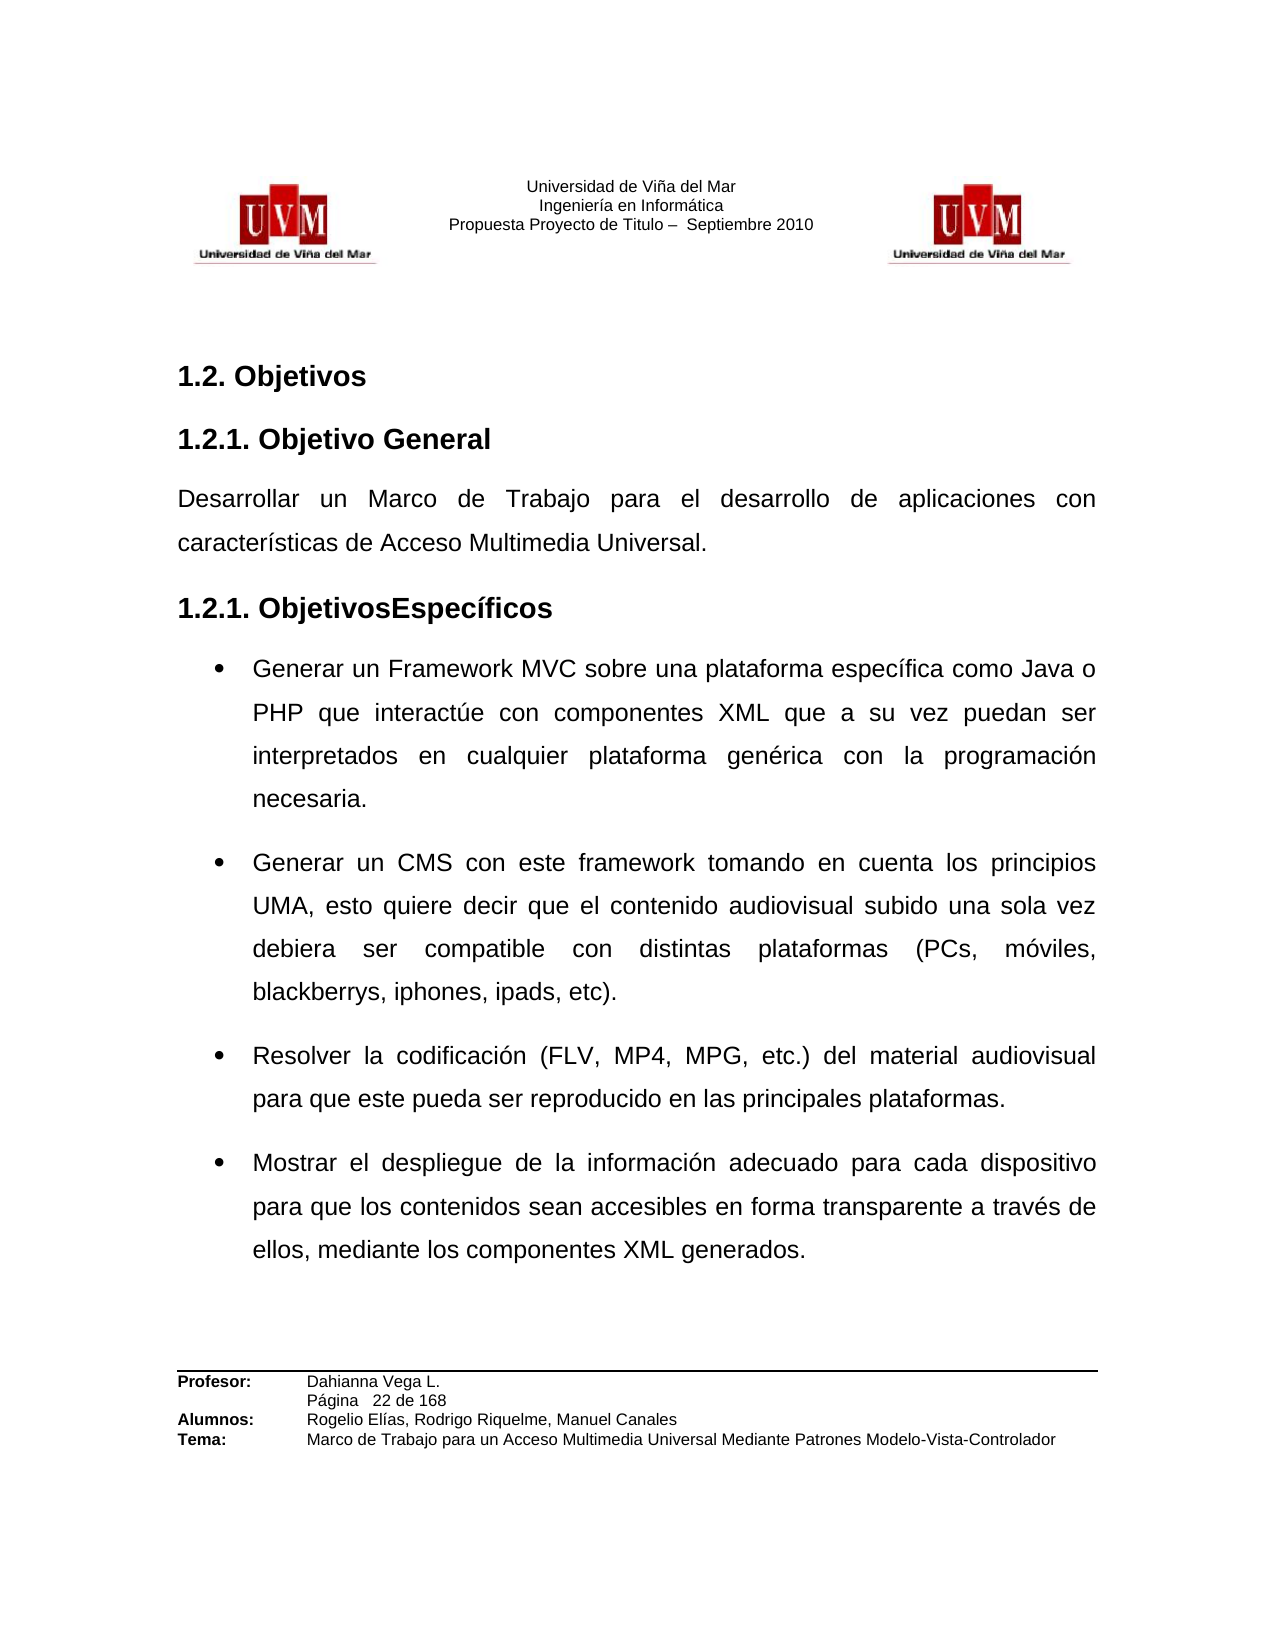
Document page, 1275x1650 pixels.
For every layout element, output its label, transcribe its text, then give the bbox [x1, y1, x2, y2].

text Desarrollar un Marco de Trabajo para el desarrollo de aplicaciones con características de Acceso Multimedia Universal. [177, 484, 1098, 556]
subtitle 1.2.1. ObjetivosEspecíficos [177, 592, 1098, 625]
subtitle 1.2.1. Objetivo General [177, 422, 1098, 455]
list Resolver la codificación (FLV, MP4, MPG, etc.) del material audiovisual para que este pueda ser reproducido en las principales plataformas. [215, 1041, 1098, 1113]
picture [871, 176, 1084, 267]
list Generar un CMS con este framework tomando en cuenta los principios UMA, esto quiere decir que el contenido audiovisual subido una sola vez debiera ser compatible con distintas plataformas (PCs, móviles, blackberrys, iphones, ipads, etc). [215, 848, 1098, 1006]
subtitle 1.2. Objetivos [177, 359, 1098, 392]
list Mostrar el despliegue de la información adecuado para cada dispositivo para que los contenidos sean accesibles en forma transparente a través de ellos, mediante los componentes XML generados. [215, 1148, 1098, 1263]
picture [177, 176, 390, 267]
list Generar un Framework MVC sobre una plataforma específica como Java o PHP que interactúe con componentes XML que a su vez puedan ser interpretados en cualquier plataforma genérica con la programación necesaria. [215, 654, 1098, 813]
